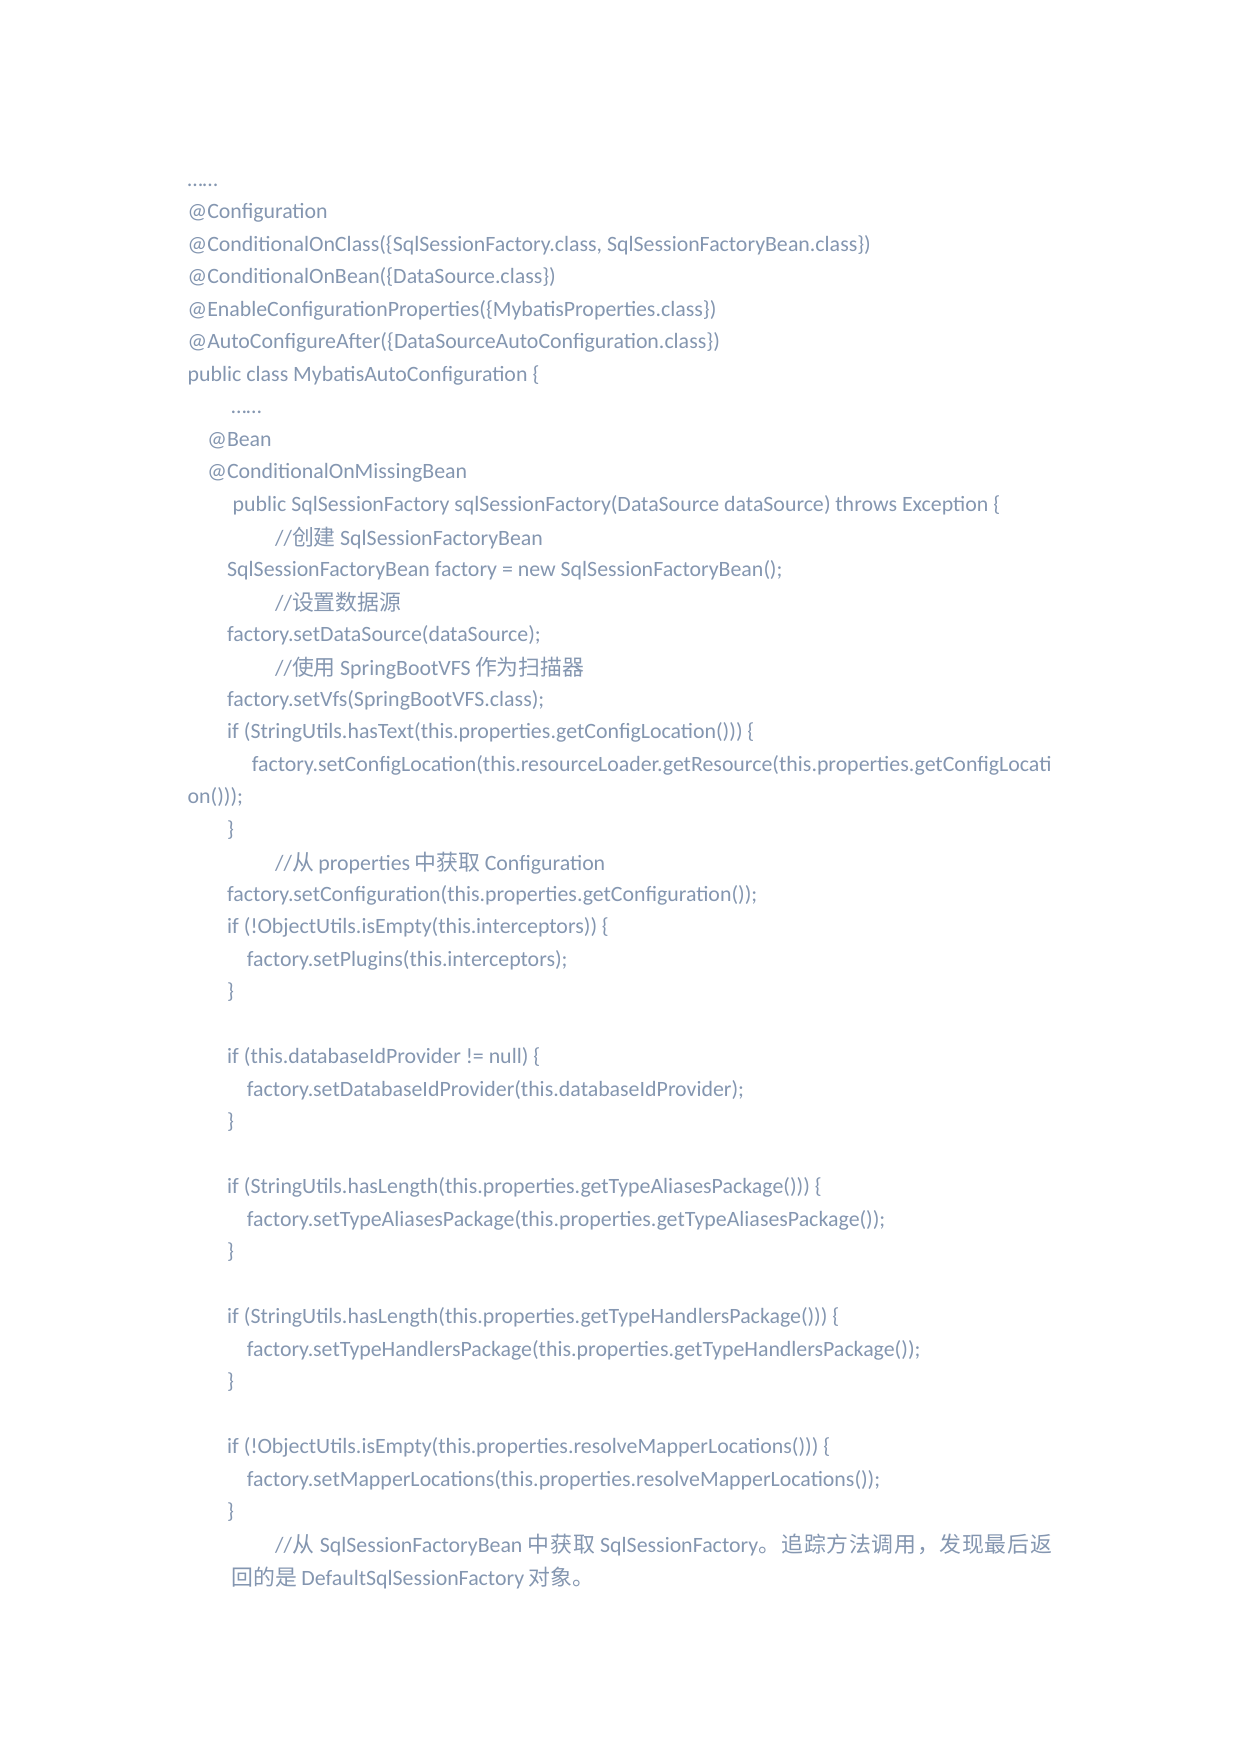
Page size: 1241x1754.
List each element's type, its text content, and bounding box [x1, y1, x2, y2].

text //从properties中获取Configuration [231, 844, 1053, 877]
text factory.setDataSource(dataSource); [187, 617, 1053, 649]
text if (StringUtils.hasLength(this.properties.getTypeAliasesPackage())) { [187, 1169, 1053, 1202]
text factory.setMapperLocations(this.properties.resolveMapperLocations()); [187, 1462, 1053, 1494]
text } [187, 1494, 1053, 1527]
text //创建SqlSessionFactoryBean [187, 519, 1053, 552]
text if (!ObjectUtils.isEmpty(this.interceptors)) { [187, 909, 1053, 942]
text @EnableConfigurationProperties({MybatisProperties.class}) [187, 292, 1053, 324]
text @ConditionalOnMissingBean [187, 454, 1053, 487]
text …… [187, 162, 1053, 194]
text SqlSessionFactoryBean factory = new SqlSessionFactoryBean(); [187, 552, 1053, 584]
text factory.setConfiguration(this.properties.getConfiguration()); [187, 877, 1053, 909]
text factory.setTypeAliasesPackage(this.properties.getTypeAliasesPackage()); [187, 1202, 1053, 1234]
text //使用SpringBootVFS作为扫描器 [231, 649, 1053, 682]
text } [187, 1234, 1053, 1267]
text …… [187, 389, 1053, 422]
text factory.setPlugins(this.interceptors); [187, 942, 1053, 974]
text factory.setVfs(SpringBootVFS.class); [187, 682, 1053, 714]
text } [187, 1104, 1053, 1137]
text if (this.databaseIdProvider != null) { [187, 1039, 1053, 1072]
text if (StringUtils.hasLength(this.properties.getTypeHandlersPackage())) { [187, 1299, 1053, 1332]
text factory.setTypeHandlersPackage(this.properties.getTypeHandlersPackage()); [187, 1332, 1053, 1364]
text public class MybatisAutoConfiguration { [187, 357, 1053, 389]
text } [187, 974, 1053, 1007]
text if (StringUtils.hasText(this.properties.getConfigLocation())) { [187, 714, 1053, 747]
text } [187, 1364, 1053, 1397]
text @Configuration [187, 194, 1053, 227]
text @ConditionalOnBean({DataSource.class}) [187, 259, 1053, 292]
text factory.setConfigLocation(this.resourceLoader.getResource(this.properties.getConfigLocation())); [187, 747, 1053, 812]
text //从SqlSessionFactoryBean中获取SqlSessionFactory。追踪方法调用，发现最后返回的是DefaultSqlSessionFactory对象。 [231, 1527, 1053, 1592]
text @ConditionalOnClass({SqlSessionFactory.class, SqlSessionFactoryBean.class}) [187, 227, 1053, 259]
text @Bean [187, 422, 1053, 454]
text factory.setDatabaseIdProvider(this.databaseIdProvider); [187, 1072, 1053, 1104]
text } [187, 812, 1053, 844]
text public SqlSessionFactory sqlSessionFactory(DataSource dataSource) throws Exception { [187, 487, 1053, 519]
text //设置数据源 [231, 584, 1053, 617]
text @AutoConfigureAfter({DataSourceAutoConfiguration.class}) [187, 324, 1053, 357]
text if (!ObjectUtils.isEmpty(this.properties.resolveMapperLocations())) { [187, 1429, 1053, 1462]
